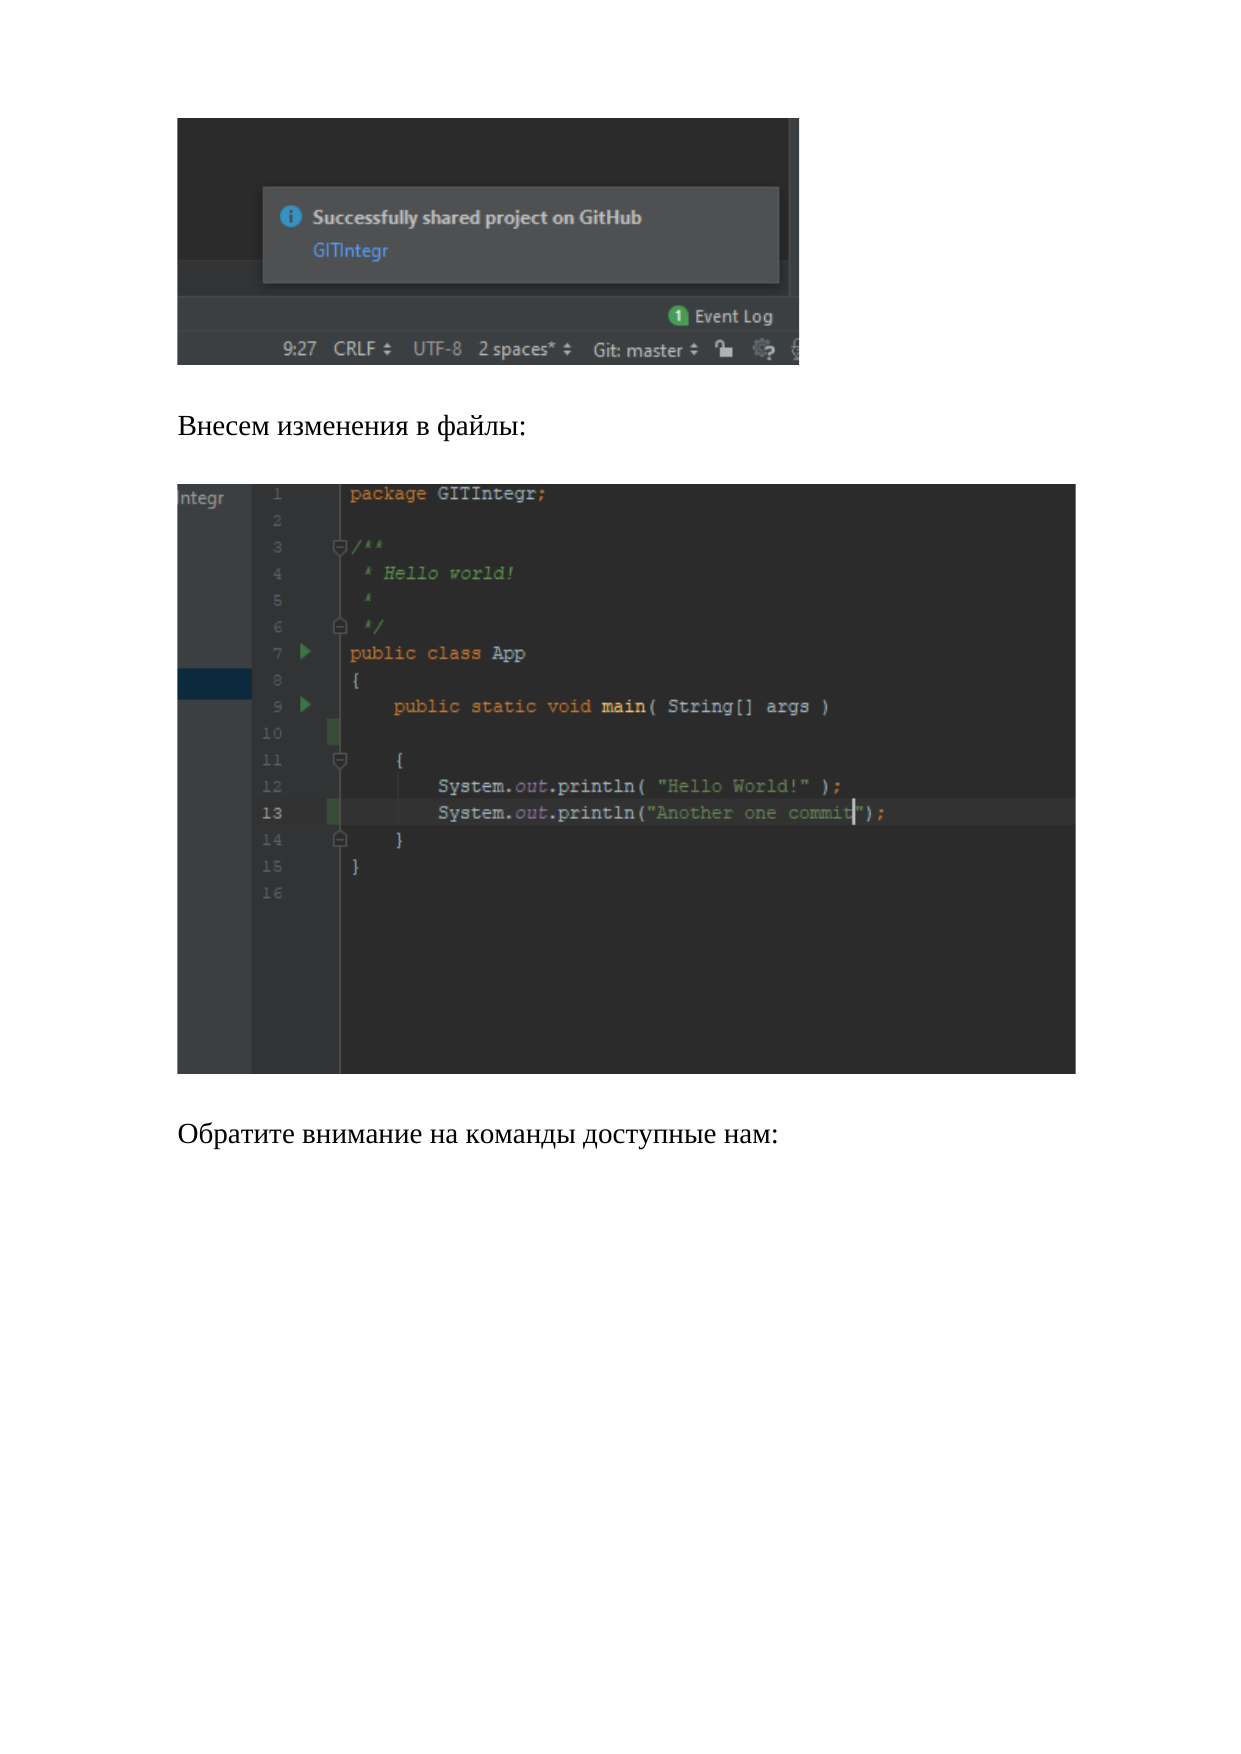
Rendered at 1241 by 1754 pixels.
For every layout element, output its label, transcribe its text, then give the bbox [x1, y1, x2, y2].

text Обратите внимание на команды доступные нам: [177, 1117, 1152, 1150]
picture [177, 118, 800, 365]
text Внесем изменения в файлы: [177, 408, 1152, 441]
picture [177, 484, 1076, 1074]
